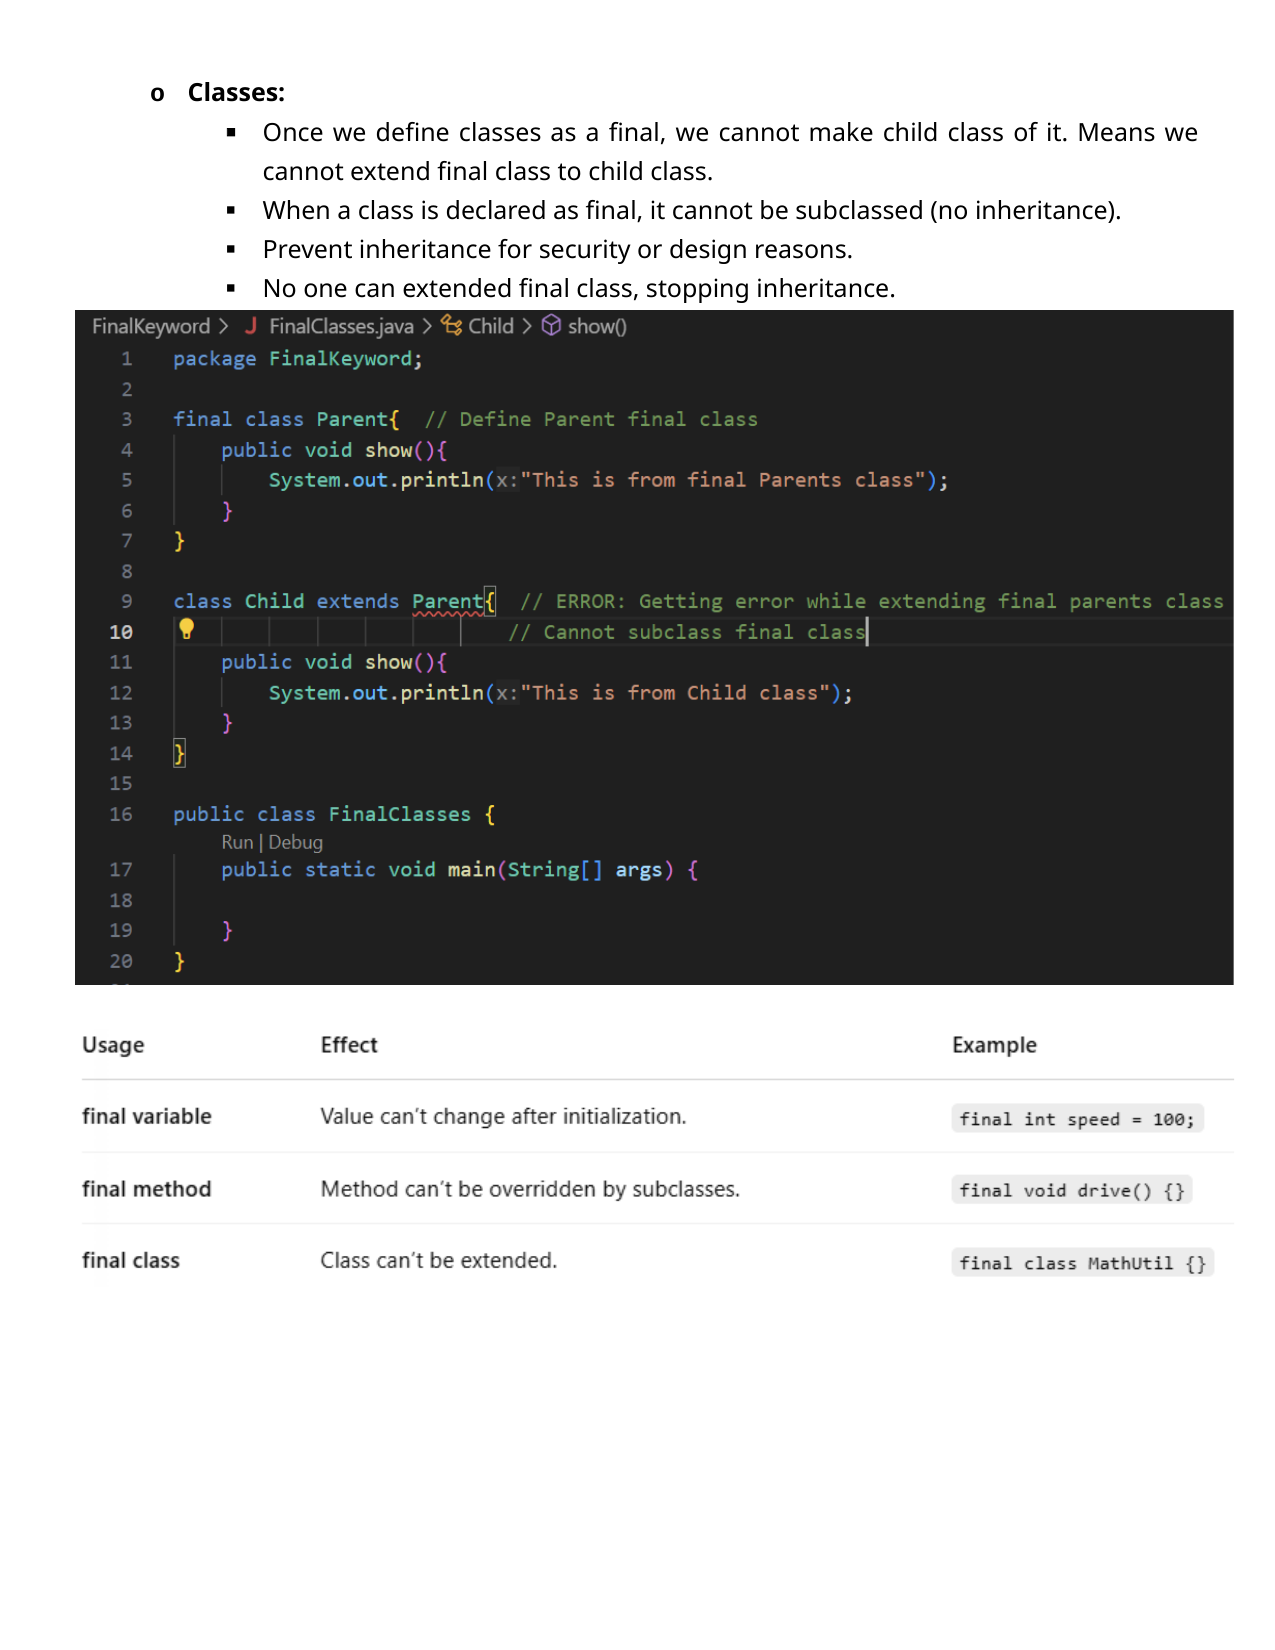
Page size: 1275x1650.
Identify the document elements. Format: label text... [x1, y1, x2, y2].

picture [75, 310, 1234, 985]
list Classes: [150, 75, 1200, 109]
list Once we define classes as a final, we cannot make child class of it. Means we cannot extend final class to child class. [225, 114, 1200, 188]
list No one can extended final class, stopping inheritance. [225, 271, 1200, 305]
list Prevent inheritance for security or design reasons. [225, 232, 1200, 266]
list When a class is declared as final, it cannot be subclassed (no inheritance). [225, 193, 1200, 227]
picture [75, 1028, 1235, 1287]
